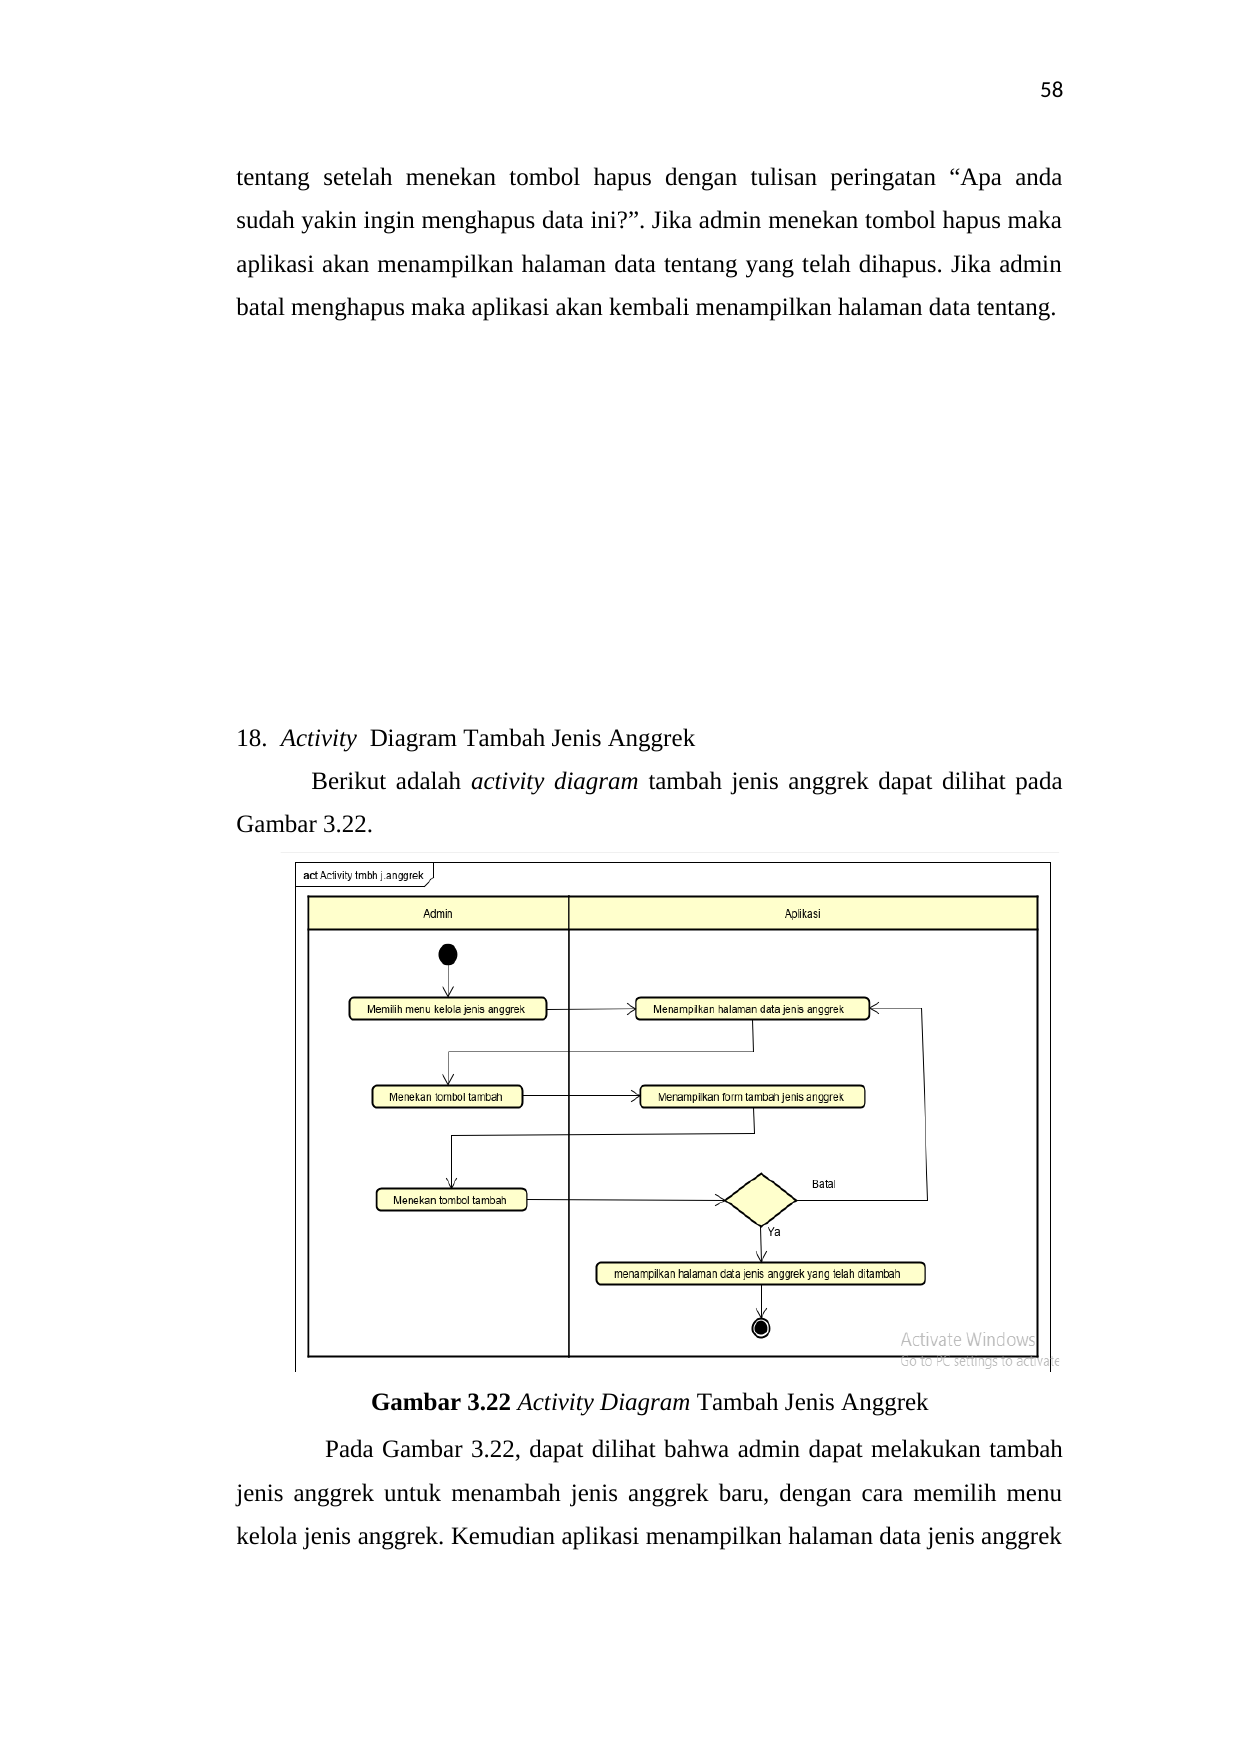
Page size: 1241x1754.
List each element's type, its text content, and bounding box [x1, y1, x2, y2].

list Berikut adalah activity diagram tambah jenis anggrek dapat dilihat pada Gambar 3.22. [236, 766, 1063, 838]
list Activity Diagram Tambah Jenis Anggrek [236, 723, 1063, 752]
picture [280, 852, 1060, 1373]
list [236, 162, 1063, 321]
text Gambar 3.22 Activity Diagram Tambah Jenis Anggrek [236, 1387, 1063, 1416]
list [236, 1434, 1063, 1549]
